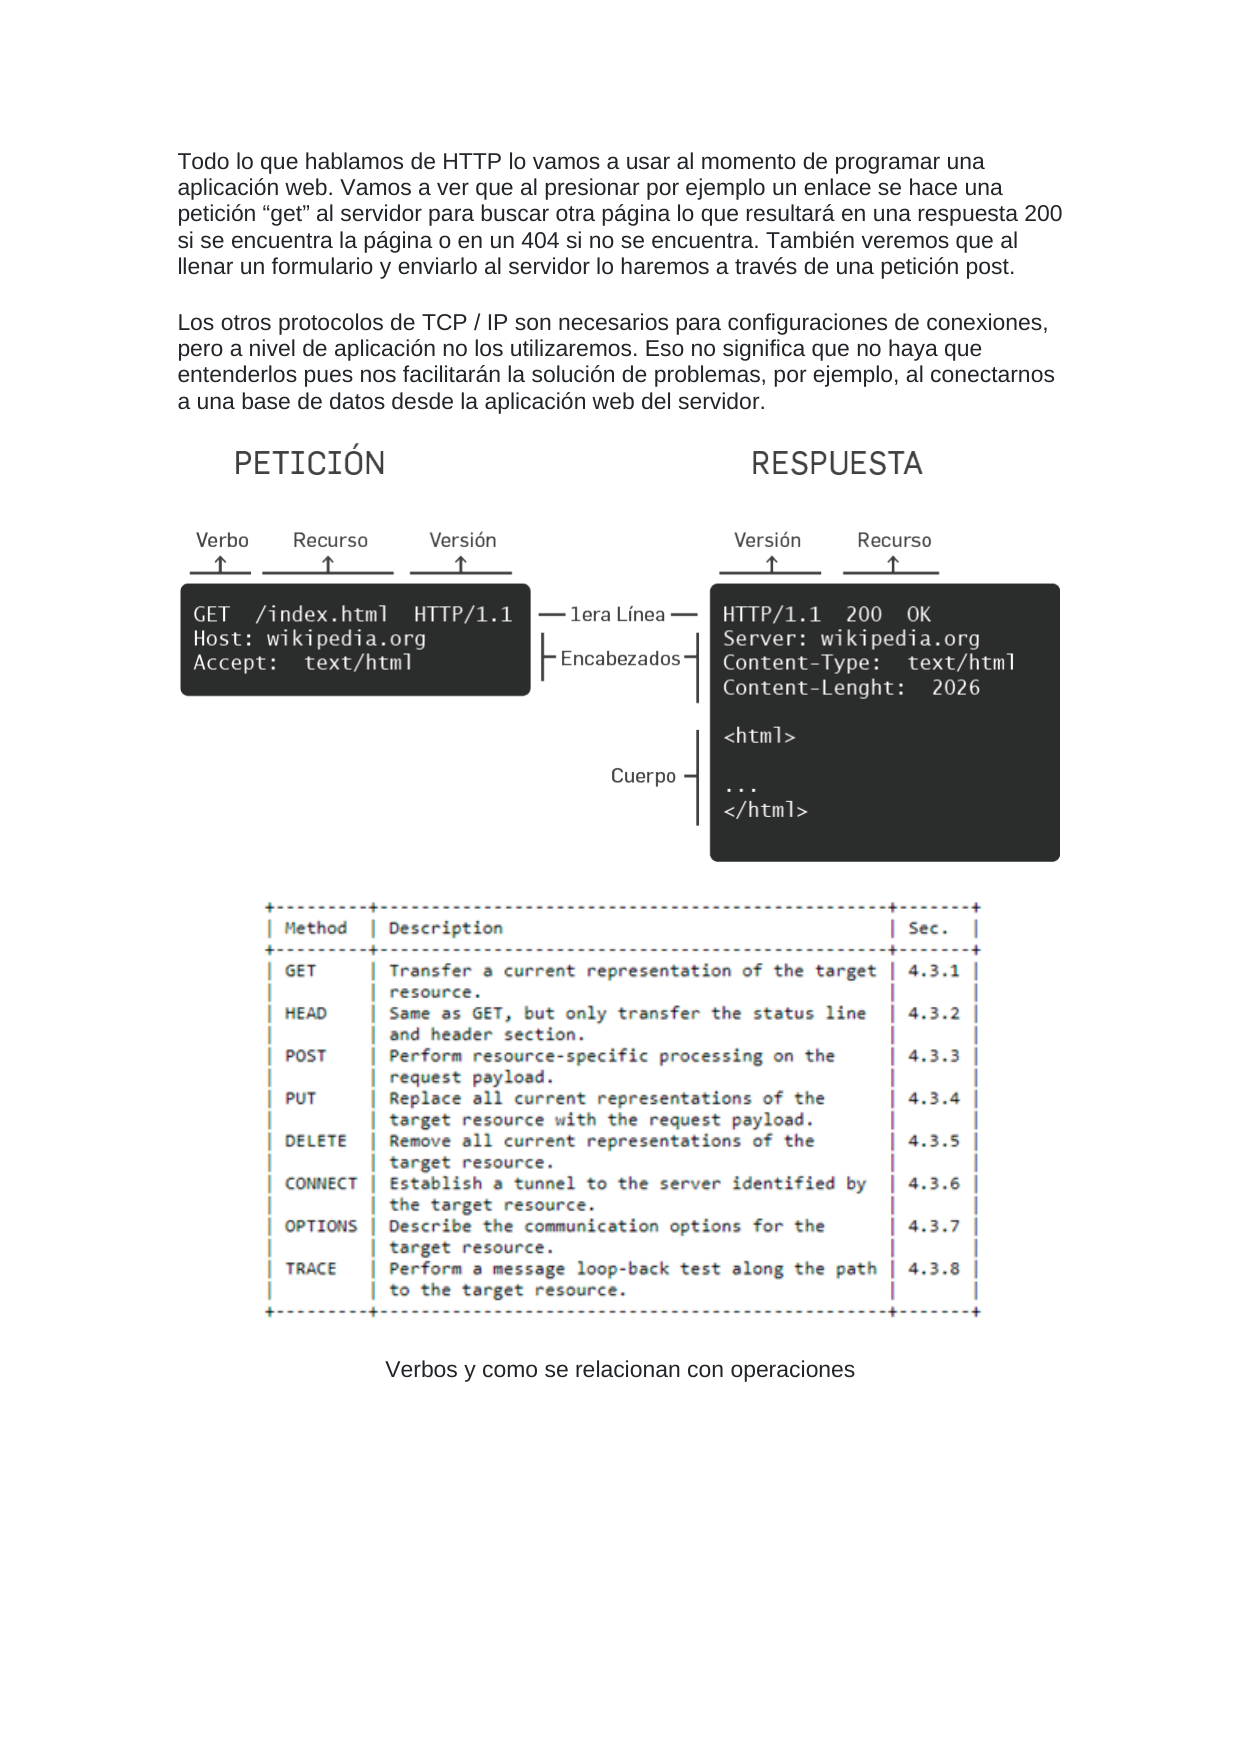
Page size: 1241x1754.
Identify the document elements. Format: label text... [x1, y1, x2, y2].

text Todo lo que hablamos de HTTP lo vamos a usar al momento de programar una aplicación web. Vamos a ver que al presionar por ejemplo un enlace se hace una petición “get” al servidor para buscar otra página lo que resultará en una respuesta 200 si se encuentra la página o en un 404 si no se encuentra. También veremos que al llenar un formulario y enviarlo al servidor lo haremos a través de una petición post. [177, 148, 1063, 279]
text Los otros protocolos de TCP / IP son necesarios para configuraciones de conexiones, pero a nivel de aplicación no los utilizaremos. Eso no significa que no haya que entenderlos pues nos facilitarán la solución de problemas, por ejemplo, al conectarnos a una base de datos desde la aplicación web del servidor. [177, 308, 1063, 414]
picture [253, 891, 987, 1327]
text Verbos y como se relacionan con operaciones [177, 1356, 1063, 1382]
picture [180, 443, 1060, 862]
